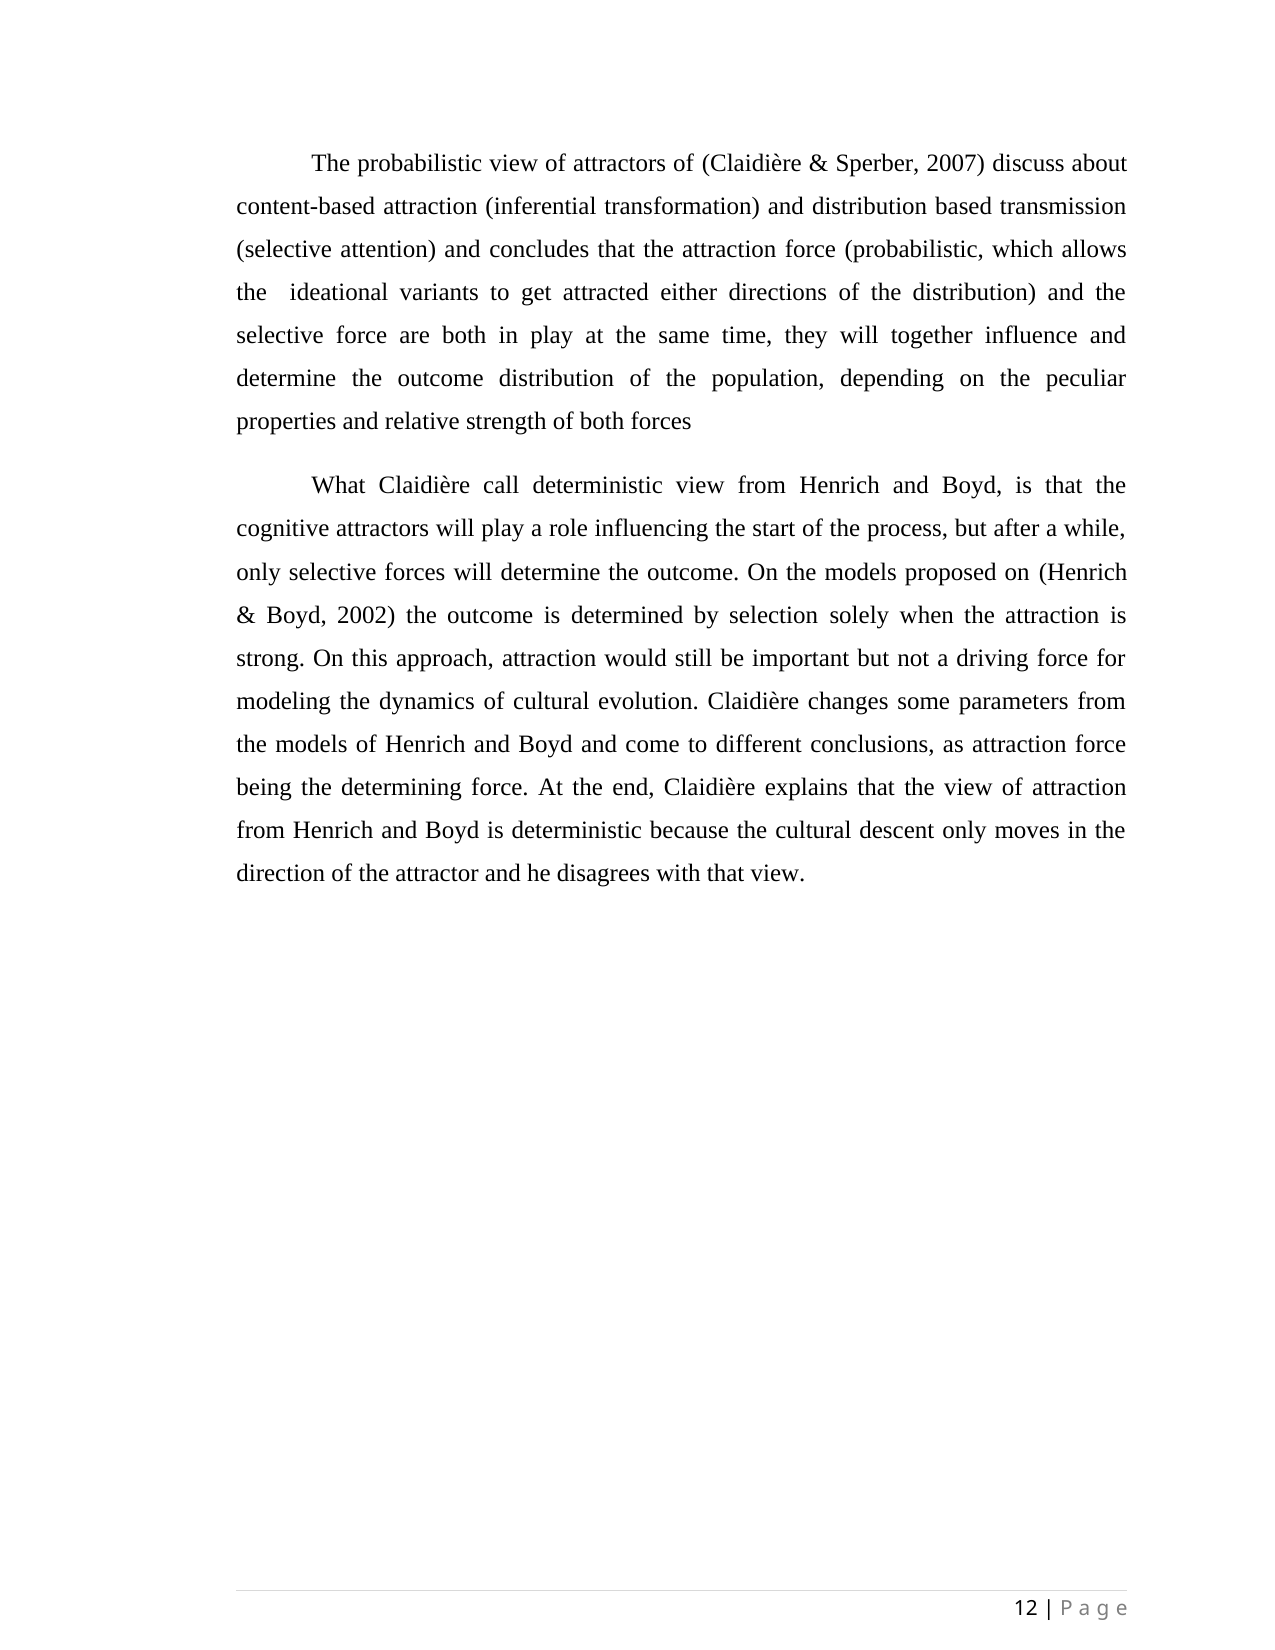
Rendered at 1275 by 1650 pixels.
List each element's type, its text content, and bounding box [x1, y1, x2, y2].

text What Claidière call deterministic view from Henrich and Boyd, is that the cognitive attractors will play a role influencing the start of the process, but after a while, only selective forces will determine the outcome. On the models proposed on the outcome is determined by selection solely when the attraction is strong. On this approach, attraction would still be important but not a driving force for modeling the dynamics of cultural evolution. Claidière changes some parameters from the models of Henrich and Boyd and come to different conclusions, as attraction force being the determining force. At the end, Claidière explains that the view of attraction from Henrich and Boyd is deterministic because the cultural descent only moves in the direction of the attractor and he disagrees with that view. [236, 470, 1127, 887]
text The probabilistic view of attractors of discuss about content-based attraction (inferential transformation) and distribution based transmission (selective attention) and concludes that the attraction force (probabilistic, which allows the ideational variants to get attracted either directions of the distribution) and the selective force are both in play at the same time, they will together influence and determine the outcome distribution of the population, depending on the peculiar properties and relative strength of both forces [236, 148, 1127, 435]
